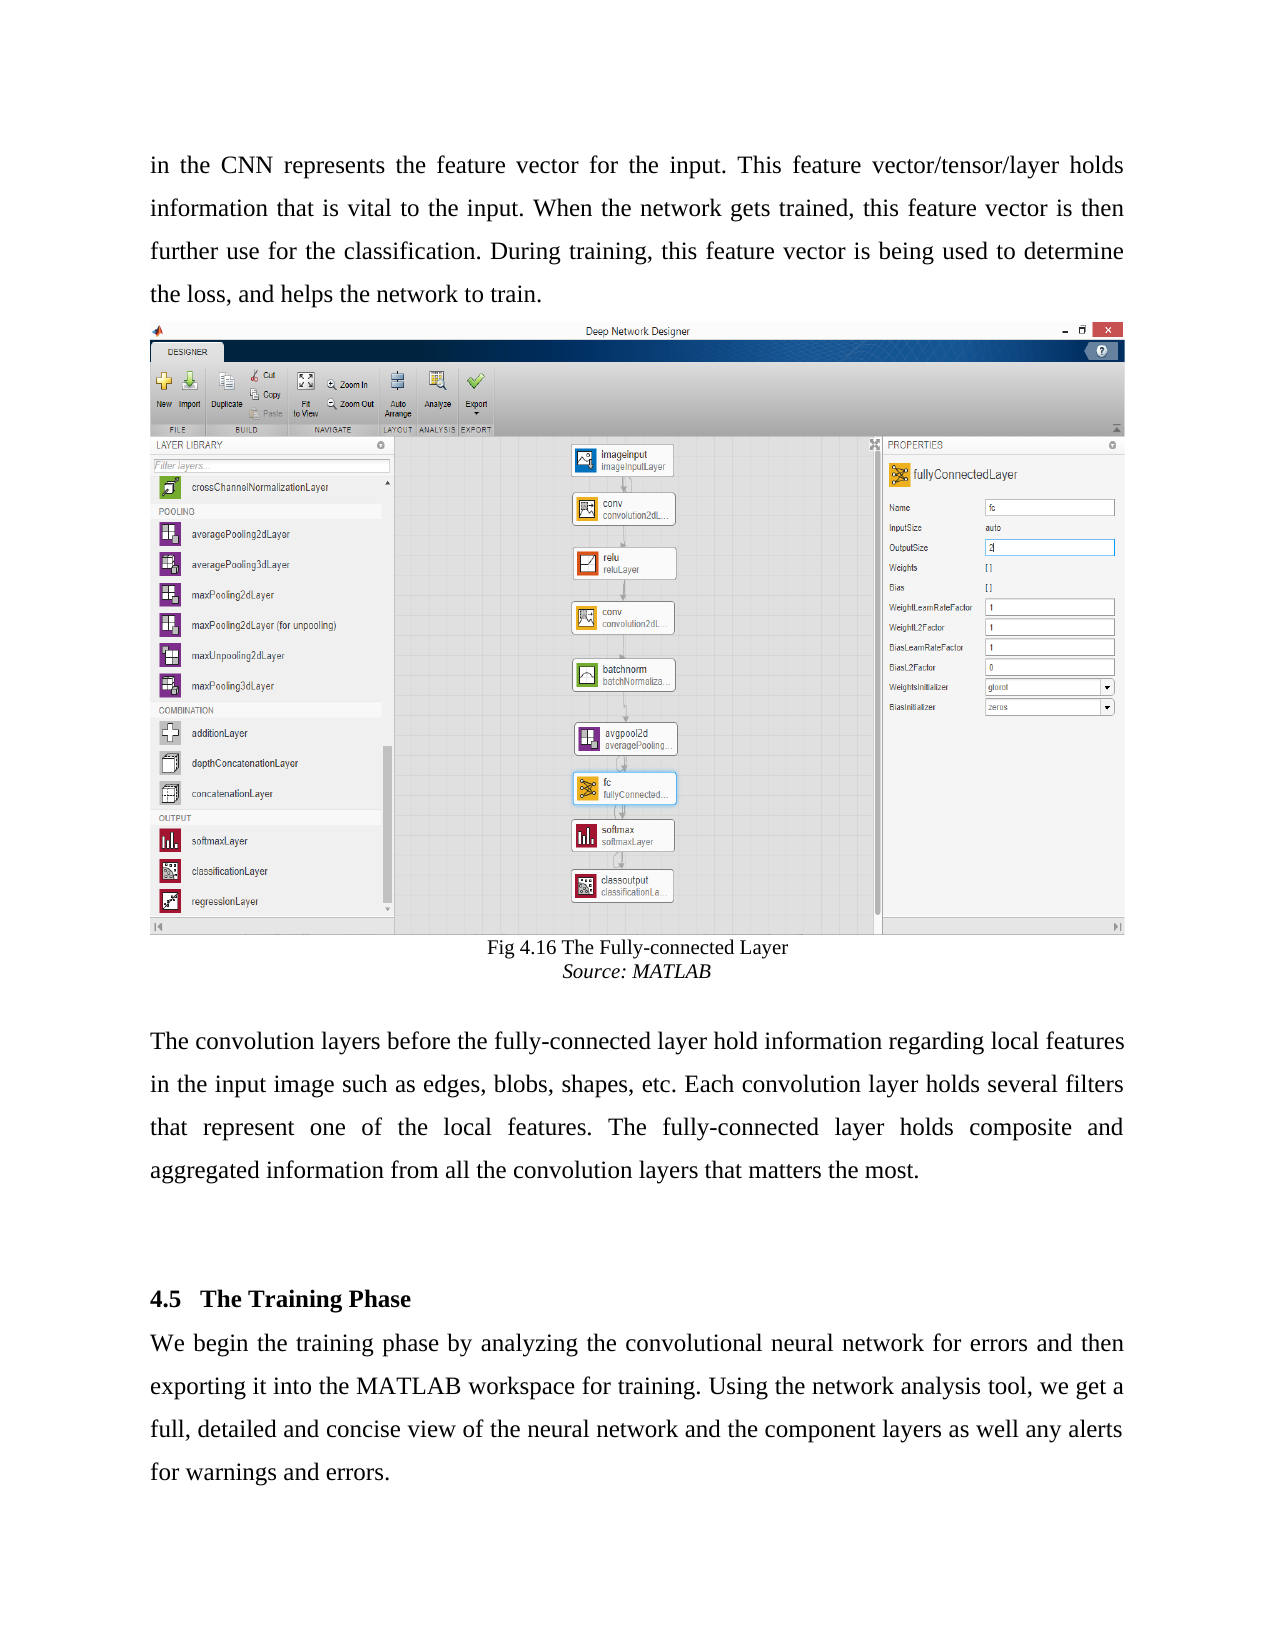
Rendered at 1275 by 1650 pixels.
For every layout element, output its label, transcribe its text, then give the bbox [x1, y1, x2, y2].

picture [150, 322, 1125, 935]
text The convolution layers before the fully-connected layer hold information regarding local features in the input image such as edges, blobs, shapes, etc. Each convolution layer holds several filters that represent one of the local features. The fully-connected layer holds composite and aggregated information from all the convolution layers that matters the most. [150, 1026, 1125, 1184]
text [150, 150, 1125, 308]
text Source: MATLAB [150, 959, 1125, 983]
text We begin the training phase by analyzing the convolutional neural network for errors and then exporting it into the MATLAB workspace for training. Using the network analysis tool, we get a full, detailed and concise view of the neural network and the component layers as well any alerts for warnings and errors. [150, 1328, 1125, 1486]
text 4.5 The Training Phase [150, 1284, 1125, 1313]
text Fig 4.16 The Fully-connected Layer [150, 935, 1125, 959]
